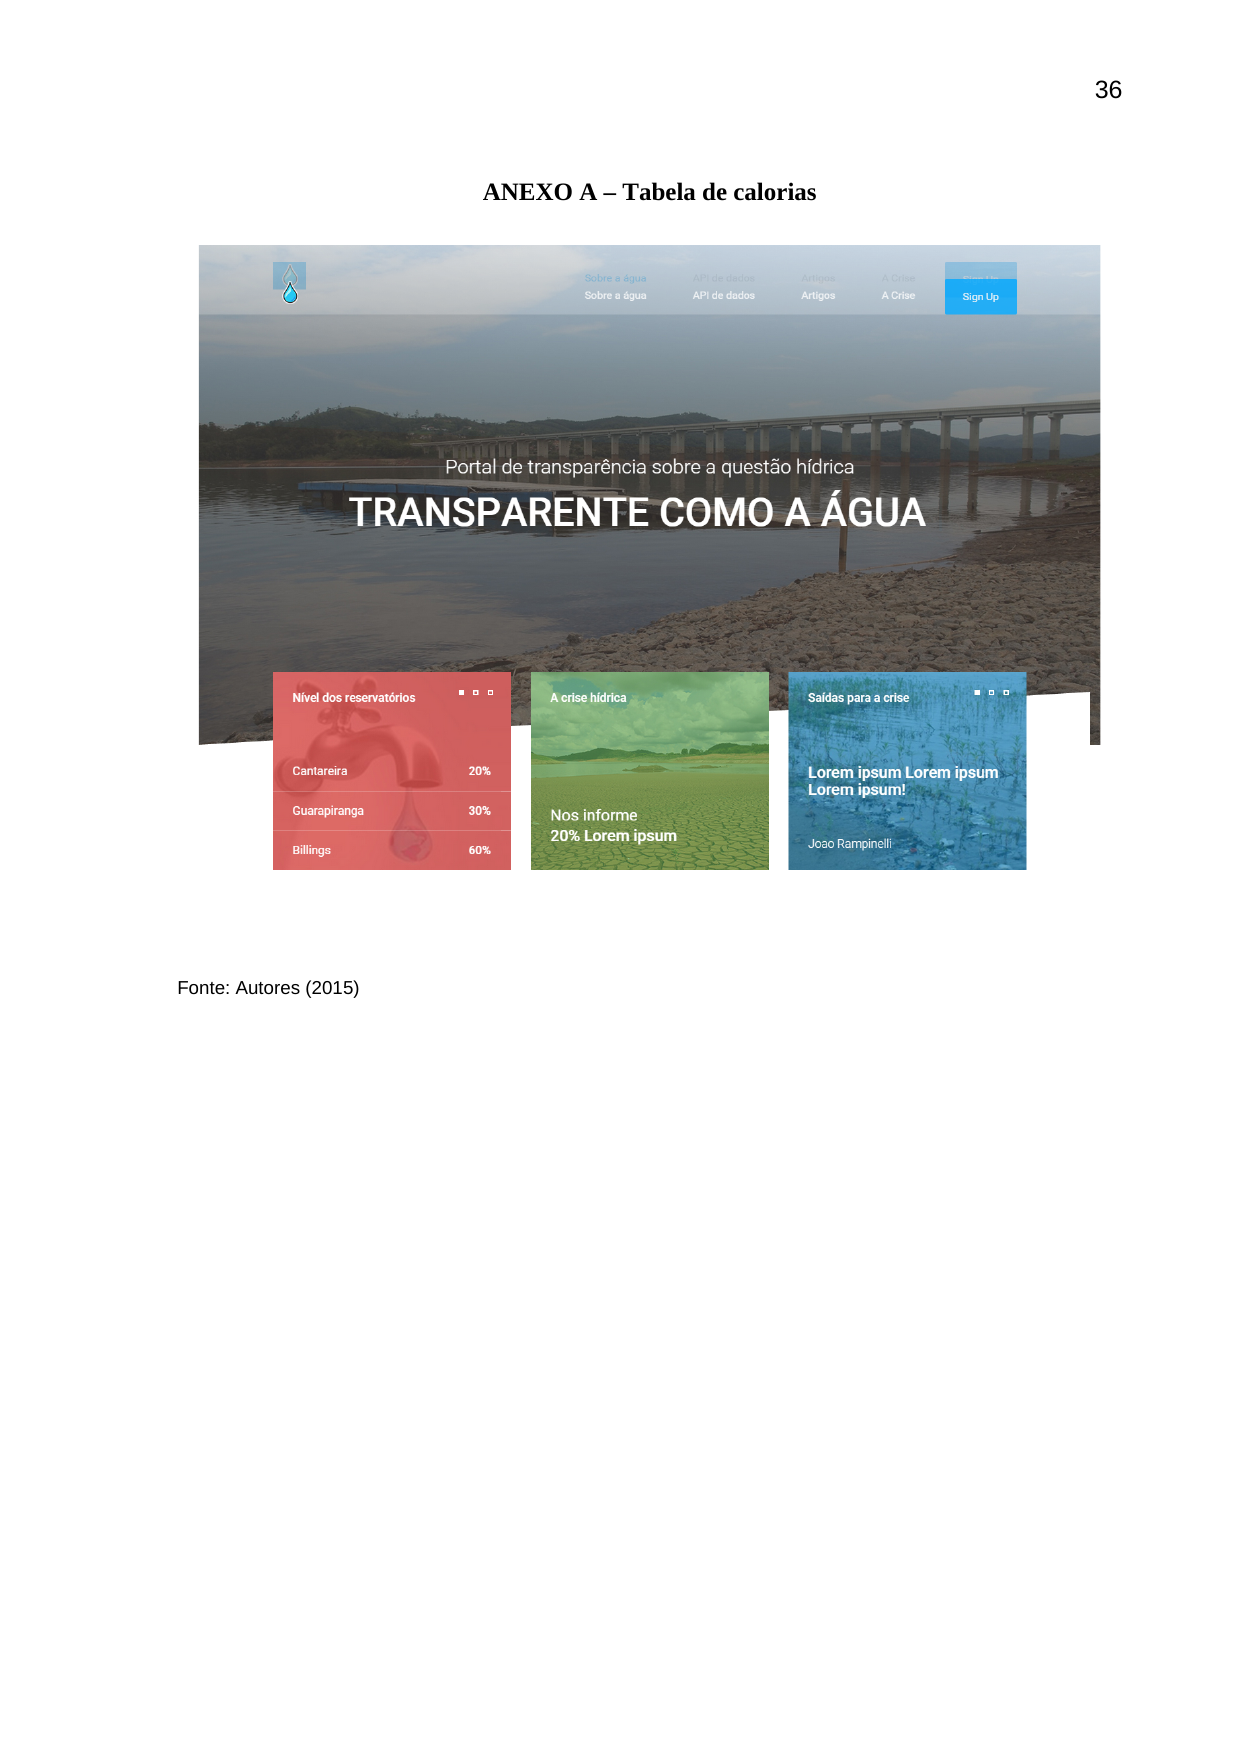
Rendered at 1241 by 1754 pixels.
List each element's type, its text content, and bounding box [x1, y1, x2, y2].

picture [198, 245, 1101, 895]
text Fonte: Autores (2015) [177, 977, 1122, 998]
text ANEXO A – Tabela de calorias [177, 177, 1122, 206]
